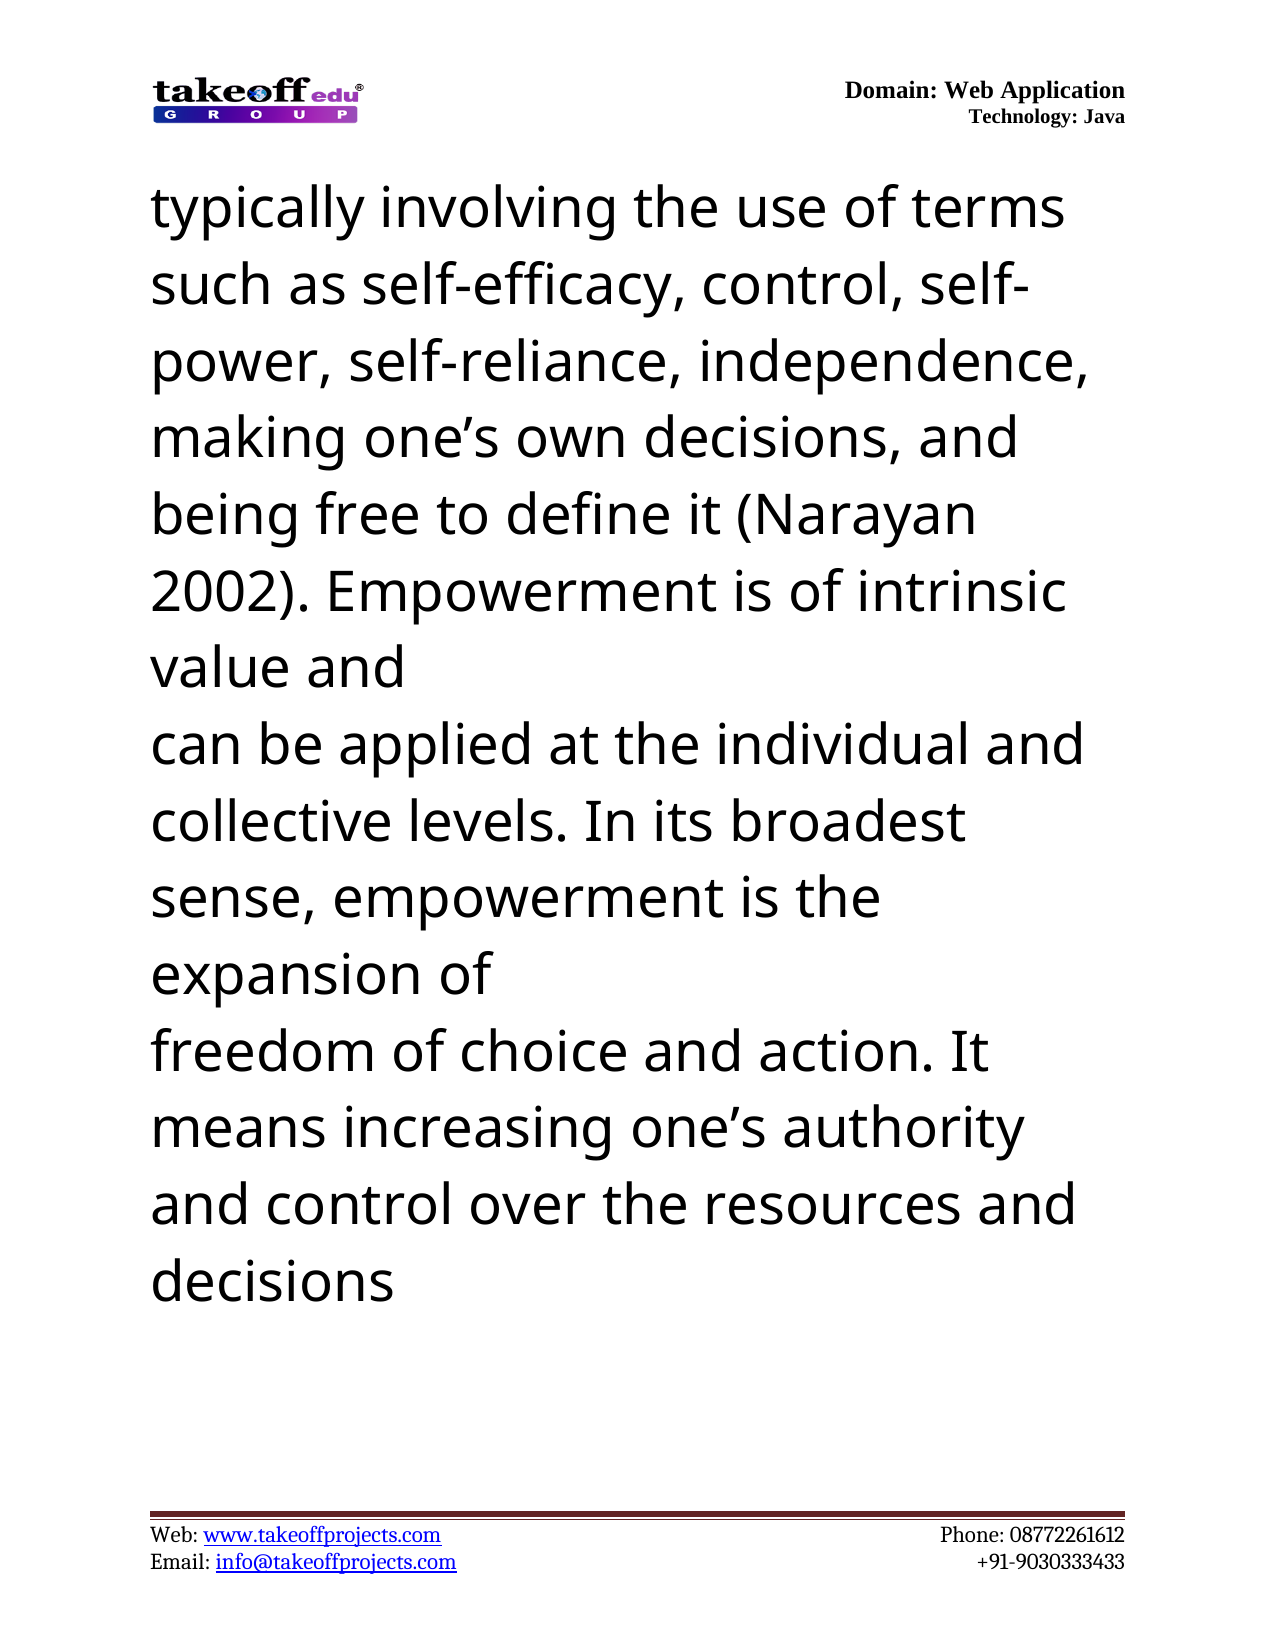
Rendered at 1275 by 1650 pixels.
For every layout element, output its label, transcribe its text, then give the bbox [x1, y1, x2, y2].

text freedom of choice and action. It means increasing one’s authority and control over the resources and decisions [150, 1011, 1125, 1318]
text typically involving the use of terms such as self-efficacy, control, self-power, self-reliance, independence, [150, 168, 1125, 398]
picture [150, 75, 366, 129]
text making one’s own decisions, and being free to define it (Narayan 2002). Empowerment is of intrinsic value and [150, 398, 1125, 704]
text can be applied at the individual and collective levels. In its broadest sense, empowerment is the expansion of [150, 704, 1125, 1011]
